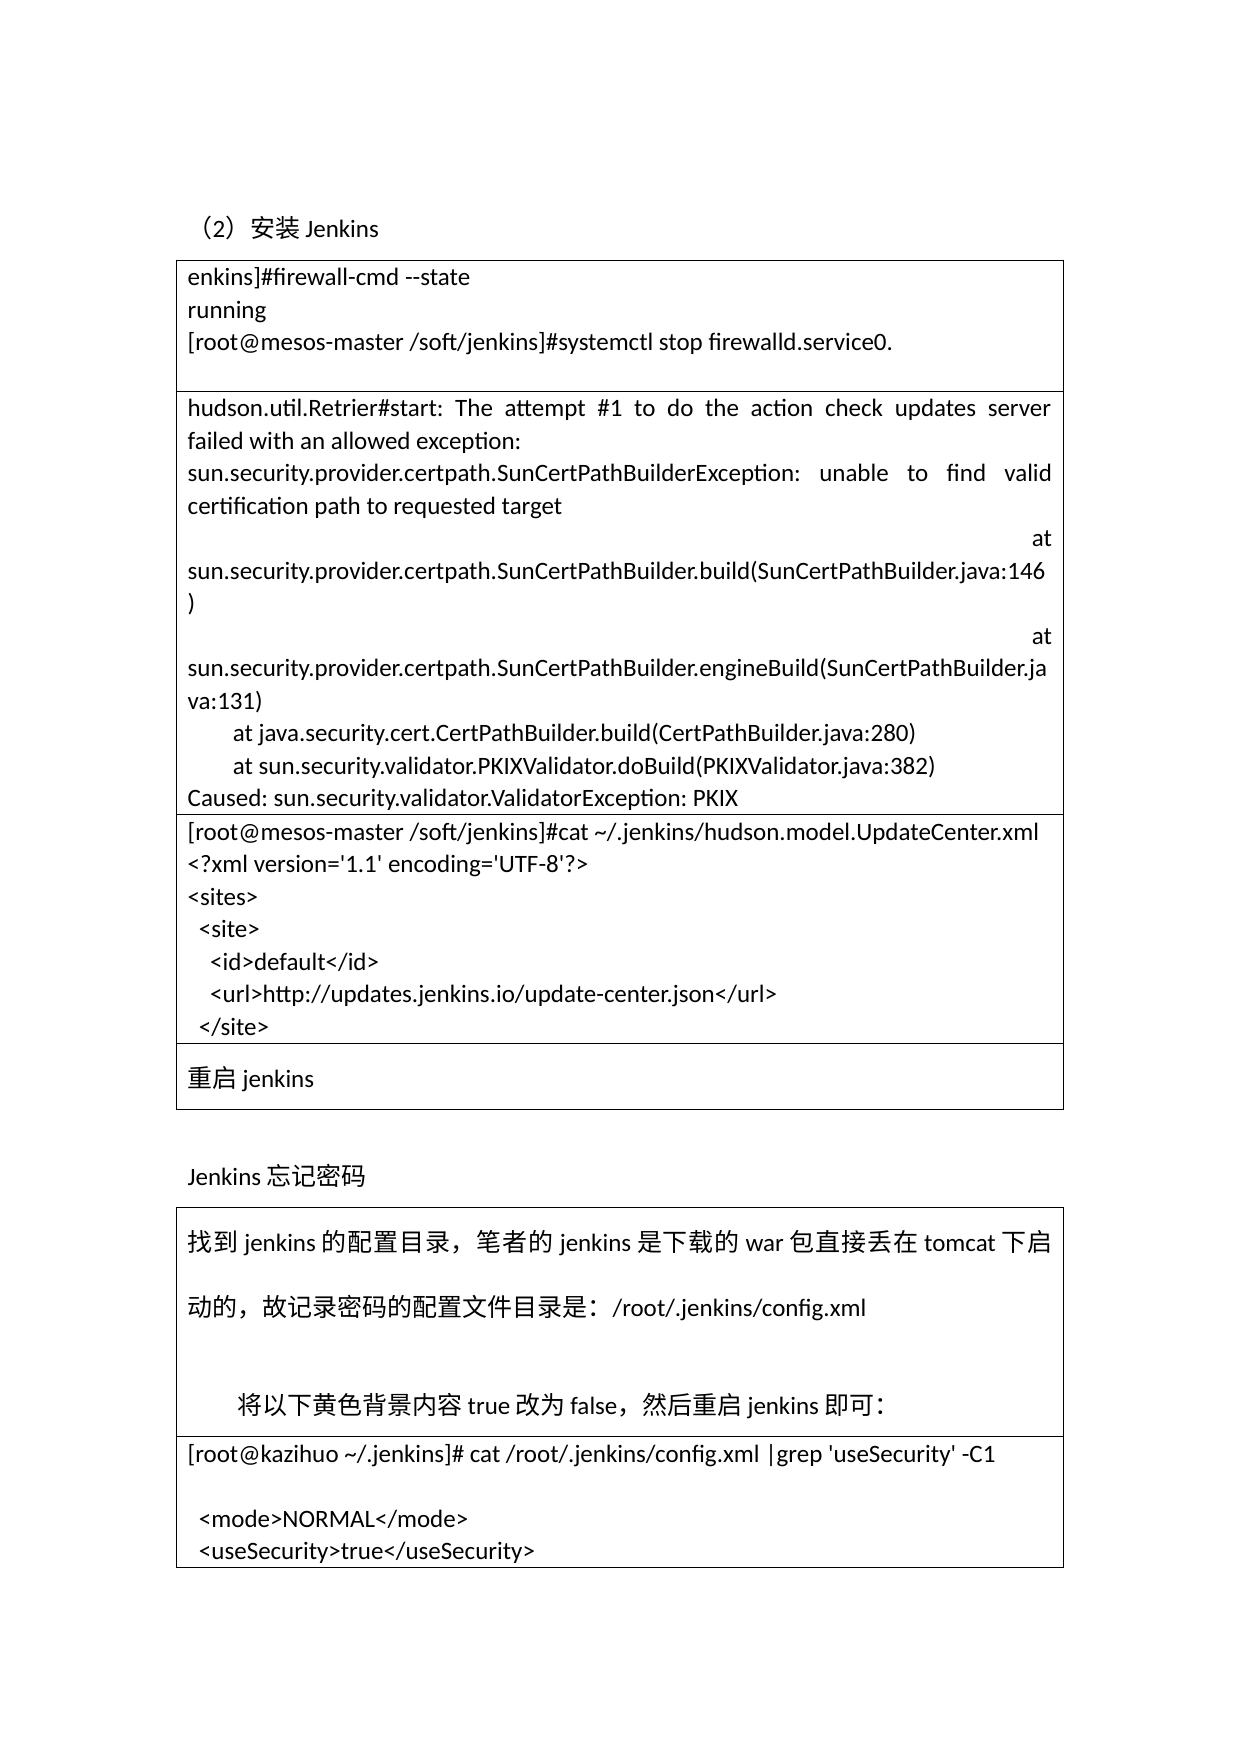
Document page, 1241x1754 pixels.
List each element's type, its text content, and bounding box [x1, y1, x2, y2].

list 安装Jenkins [187, 194, 1053, 259]
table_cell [177, 1437, 1063, 1567]
table_header enkins]#firewall-cmd --state running [root@mesos-master /soft/jenkins]#systemctl stop firewalld.service0. [177, 261, 1063, 391]
table_cell 重启jenkins [177, 1044, 1063, 1109]
table_header 找到jenkins的配置目录，笔者的jenkins是下载的war包直接丢在tomcat下启动的，故记录密码的配置文件目录是：/root/.jenkins/config.xml 将以下黄色背景内容true改为false，然后重启jenkins即可： [177, 1208, 1063, 1436]
table_cell hudson.util.Retrier#start: The attempt #1 to do the action check updates server failed with an allowed exception: sun.security.provider.certpath.SunCertPathBuilderException: unable to find valid certification path to requested target at sun.security.provider.certpath.SunCertPathBuilder.build(SunCertPathBuilder.java:146) at sun.security.provider.certpath.SunCertPathBuilder.engineBuild(SunCertPathBuilder.java:131) at java.security.cert.CertPathBuilder.build(CertPathBuilder.java:280) at sun.security.validator.PKIXValidator.doBuild(PKIXValidator.java:382) Caused: sun.security.validator.ValidatorException: PKIX [177, 392, 1063, 814]
table_cell [root@mesos-master /soft/jenkins]#cat ~/.jenkins/hudson.model.UpdateCenter.xml <?xml version='1.1' encoding='UTF-8'?> <sites> <site> <id>default</id> <url>http://updates.jenkins.io/update-center.json</url> </site> [177, 815, 1063, 1043]
list Jenkins忘记密码 [187, 1142, 1053, 1207]
